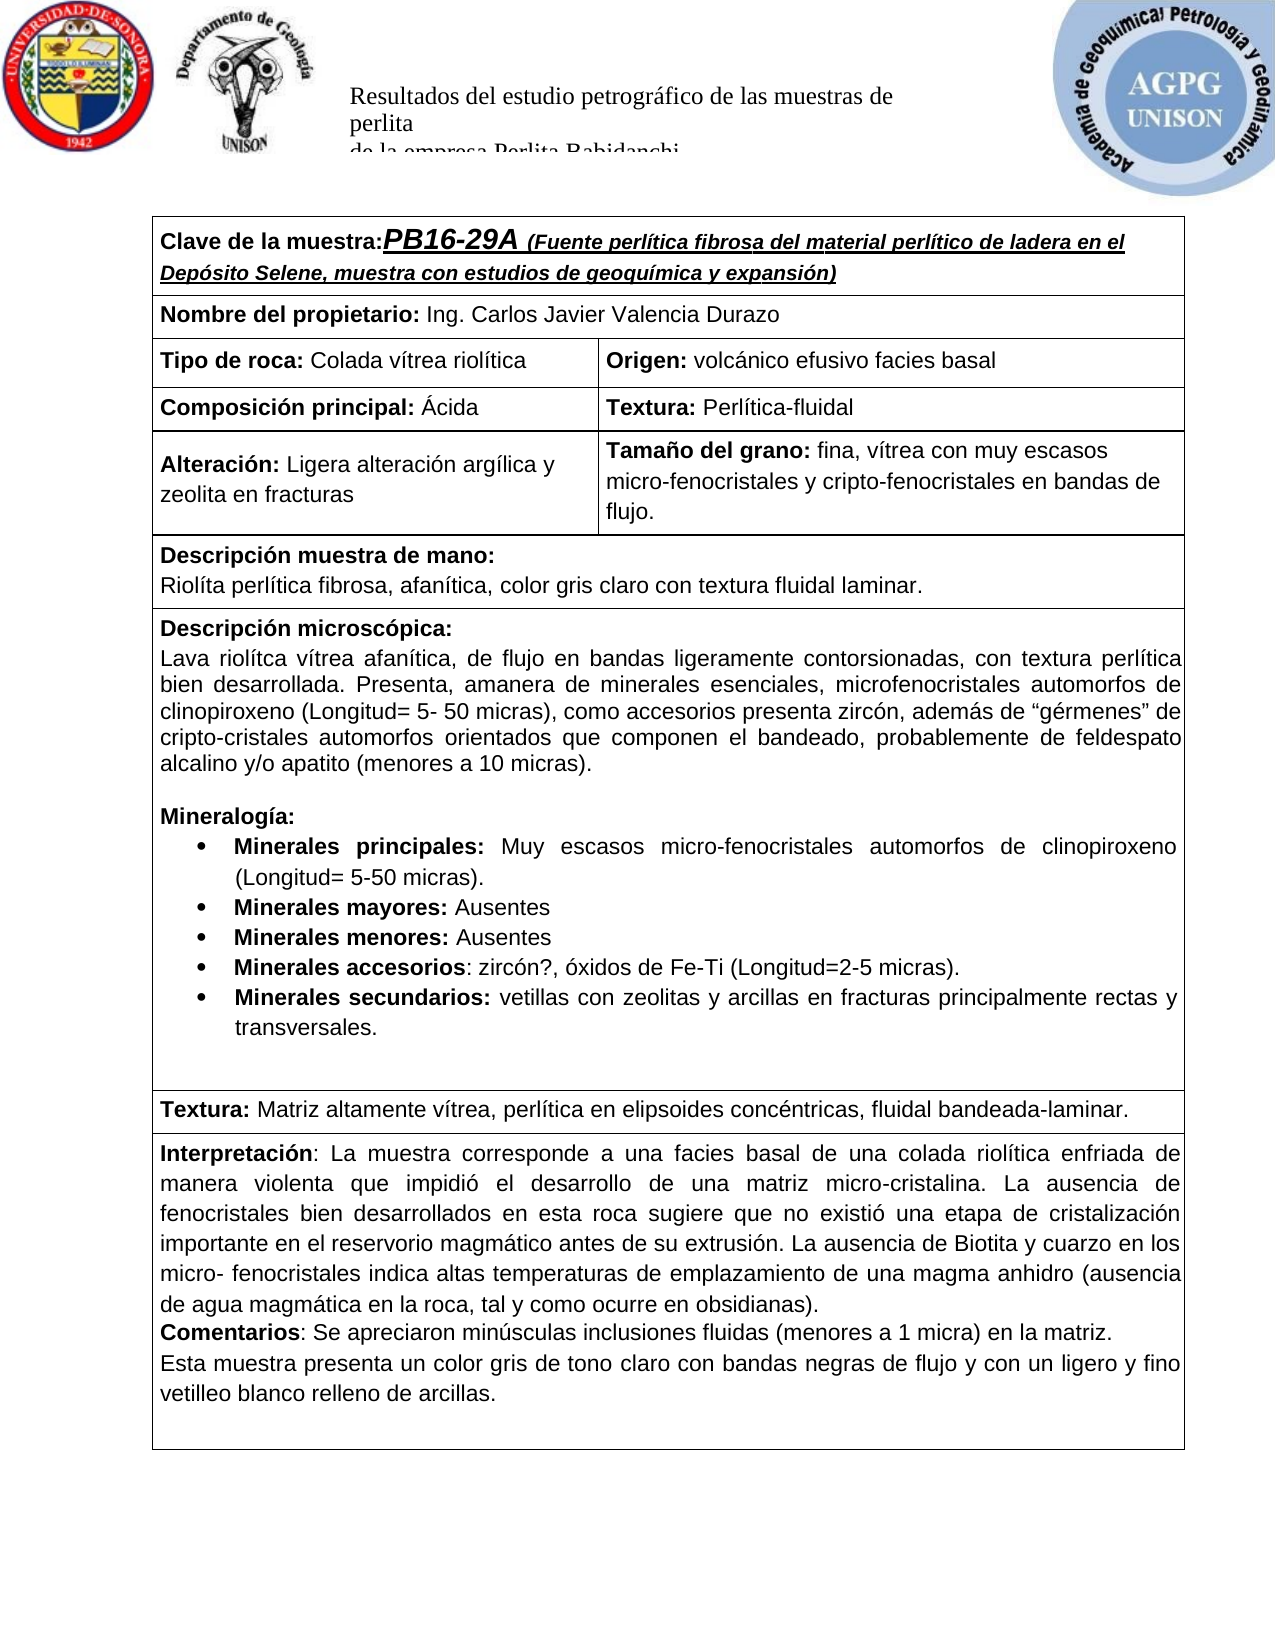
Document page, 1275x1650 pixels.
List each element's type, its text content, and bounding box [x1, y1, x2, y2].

table_header Clave de la muestra:PB16-29A (Fuente perlítica fibrosa del material perlítico de ladera en el Depósito Selene, muestra con estudios de geoquímica y expansión) [153, 217, 1184, 294]
table_cell Alteración: Ligera alteración argílica y zeolita en fracturas [153, 432, 598, 534]
picture [1052, 0, 1275, 206]
table_cell Origen: volcánico efusivo facies basal [599, 339, 1184, 387]
table_cell Textura: Perlítica-fluidal [599, 388, 1184, 430]
table_cell Textura: Matriz altamente vítrea, perlítica en elipsoides concéntricas, fluidal bandeada-laminar. [153, 1091, 1184, 1133]
table_cell Tipo de roca: Colada vítrea riolítica [153, 339, 598, 387]
table_cell Descripción microscópica: Lava riolítca vítrea afanítica, de flujo en bandas ligeramente contorsionadas, con textura perlítica bien desarrollada. Presenta, amanera de minerales esenciales, microfenocristales automorfos de clinopiroxeno (Longitud= 5- 50 micras), como accesorios presenta zircón, además de “gérmenes” de cripto-cristales automorfos orientados que componen el bandeado, probablemente de feldespato alcalino y/o apatito (menores a 10 micras). Mineralogía:  Minerales principales: Muy escasos micro-fenocristales automorfos de clinopiroxeno (Longitud= 5-50 micras).  Minerales mayores: Ausentes  Minerales menores: Ausentes  Minerales accesorios: zircón?, óxidos de Fe-Ti (Longitud=2-5 micras).  Minerales secundarios: vetillas con zeolitas y arcillas en fracturas principalmente rectas y transversales. [153, 609, 1184, 1089]
table_cell Tamaño del grano: fina, vítrea con muy escasos micro-fenocristales y cripto-fenocristales en bandas de flujo. [599, 432, 1184, 534]
table_cell Interpretación: La muestra corresponde a una facies basal de una colada riolítica enfriada de manera violenta que impidió el desarrollo de una matriz micro-cristalina. La ausencia de fenocristales bien desarrollados en esta roca sugiere que no existió una etapa de cristalización importante en el reservorio magmático antes de su extrusión. La ausencia de Biotita y cuarzo en los micro- fenocristales indica altas temperaturas de emplazamiento de una magma anhidro (ausencia de agua magmática en la roca, tal y como ocurre en obsidianas). Comentarios: Se apreciaron minúsculas inclusiones fluidas (menores a 1 micra) en la matriz. Esta muestra presenta un color gris de tono claro con bandas negras de flujo y con un ligero y fino vetilleo blanco relleno de arcillas. [153, 1134, 1184, 1449]
table_cell Nombre del propietario: Ing. Carlos Javier Valencia Durazo [153, 296, 1184, 338]
picture [165, 6, 322, 154]
table_cell Descripción muestra de mano: Riolíta perlítica fibrosa, afanítica, color gris claro con textura fluidal laminar. [153, 536, 1184, 608]
table_cell Composición principal: Ácida [153, 388, 598, 430]
picture [0, 0, 157, 155]
